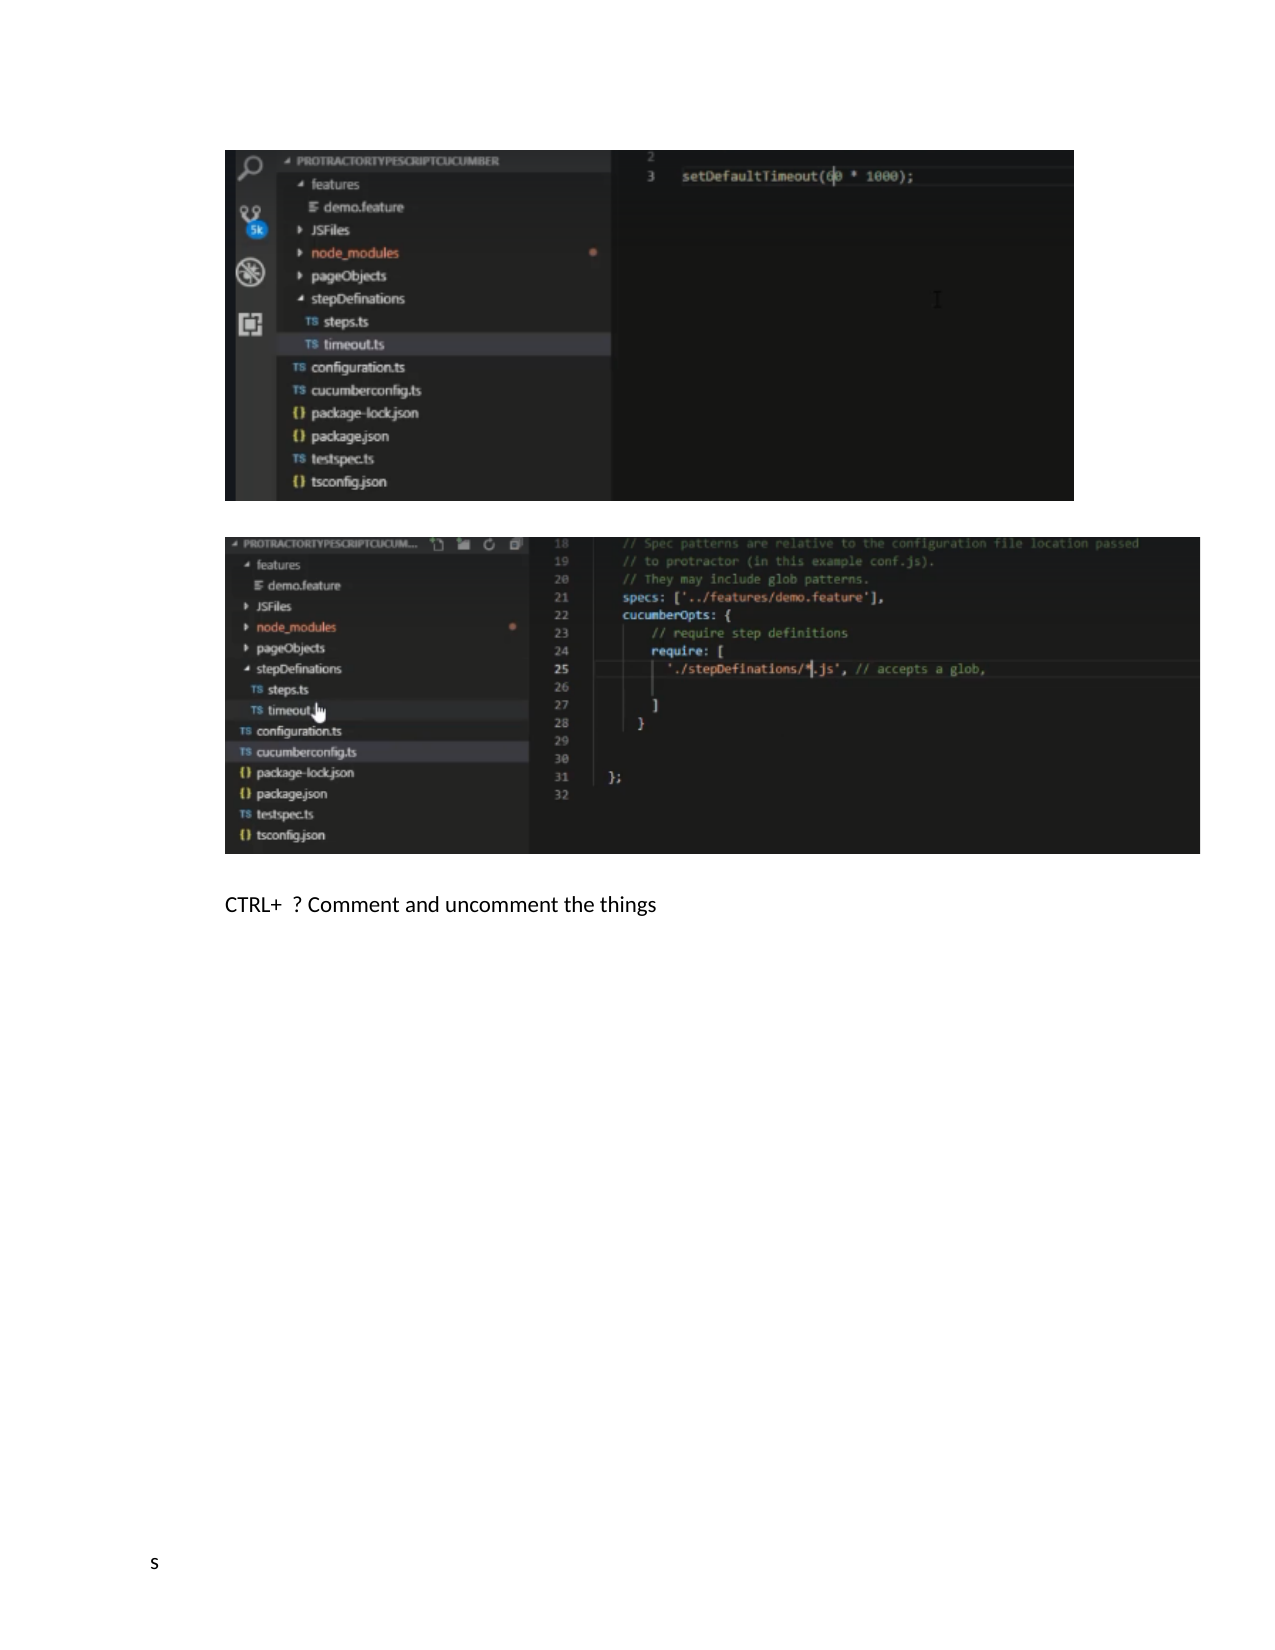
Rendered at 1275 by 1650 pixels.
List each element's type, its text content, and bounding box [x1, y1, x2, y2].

list CTRL+ ? Comment and uncomment the things [225, 890, 1125, 918]
picture [225, 537, 1200, 854]
picture [225, 150, 1074, 501]
